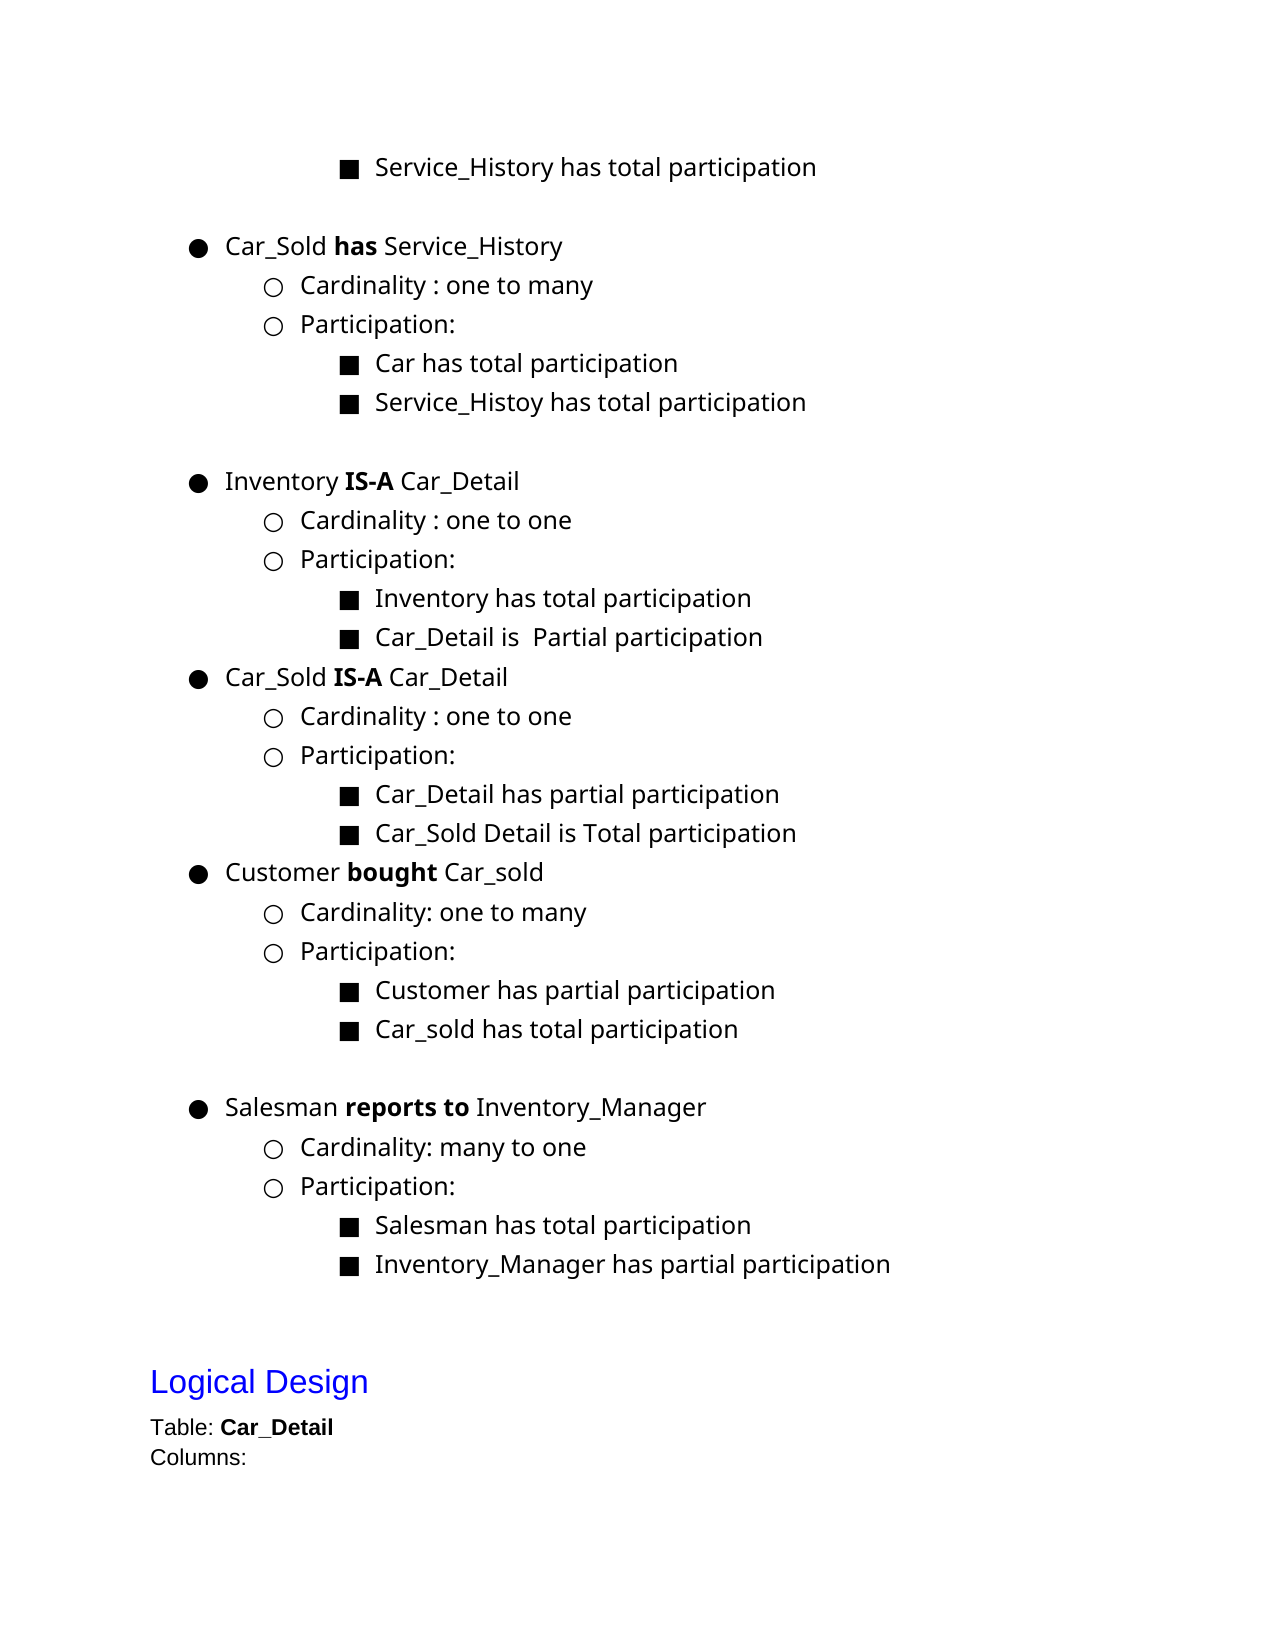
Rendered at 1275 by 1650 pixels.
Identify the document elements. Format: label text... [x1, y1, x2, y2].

list Car_Detail is Partial participation [337, 620, 1125, 654]
list Service_Histoy has total participation [337, 385, 1125, 419]
list Cardinality : one to one [262, 698, 1125, 732]
list Inventory has total participation [337, 581, 1125, 615]
list Inventory IS-A Car_Detail [187, 463, 1125, 497]
list Inventory_Manager has partial participation [337, 1247, 1125, 1281]
list Customer bought Car_sold [187, 855, 1125, 889]
list Cardinality: one to many [262, 894, 1125, 928]
list Customer has partial participation [337, 972, 1125, 1007]
list Cardinality: many to one [262, 1129, 1125, 1163]
list Cardinality : one to many [262, 267, 1125, 302]
list Service_History has total participation [337, 150, 1125, 184]
list Salesman reports to Inventory_Manager [187, 1090, 1125, 1124]
text Table: Car_Detail [150, 1413, 1125, 1440]
subtitle Logical Design [150, 1362, 1125, 1401]
list Participation: [262, 933, 1125, 967]
list Participation: [262, 542, 1125, 576]
list Salesman has total participation [337, 1207, 1125, 1242]
list Cardinality : one to one [262, 502, 1125, 537]
list Car_Sold has Service_History [187, 228, 1125, 262]
text Columns: [150, 1444, 1125, 1470]
list Car_sold has total participation [337, 1012, 1125, 1046]
list Car_Sold Detail is Total participation [337, 816, 1125, 850]
list Car_Sold IS-A Car_Detail [187, 659, 1125, 693]
list Car_Detail has partial participation [337, 777, 1125, 811]
list Participation: [262, 1168, 1125, 1202]
list Participation: [262, 737, 1125, 772]
list Car has total participation [337, 346, 1125, 380]
list Participation: [262, 307, 1125, 341]
